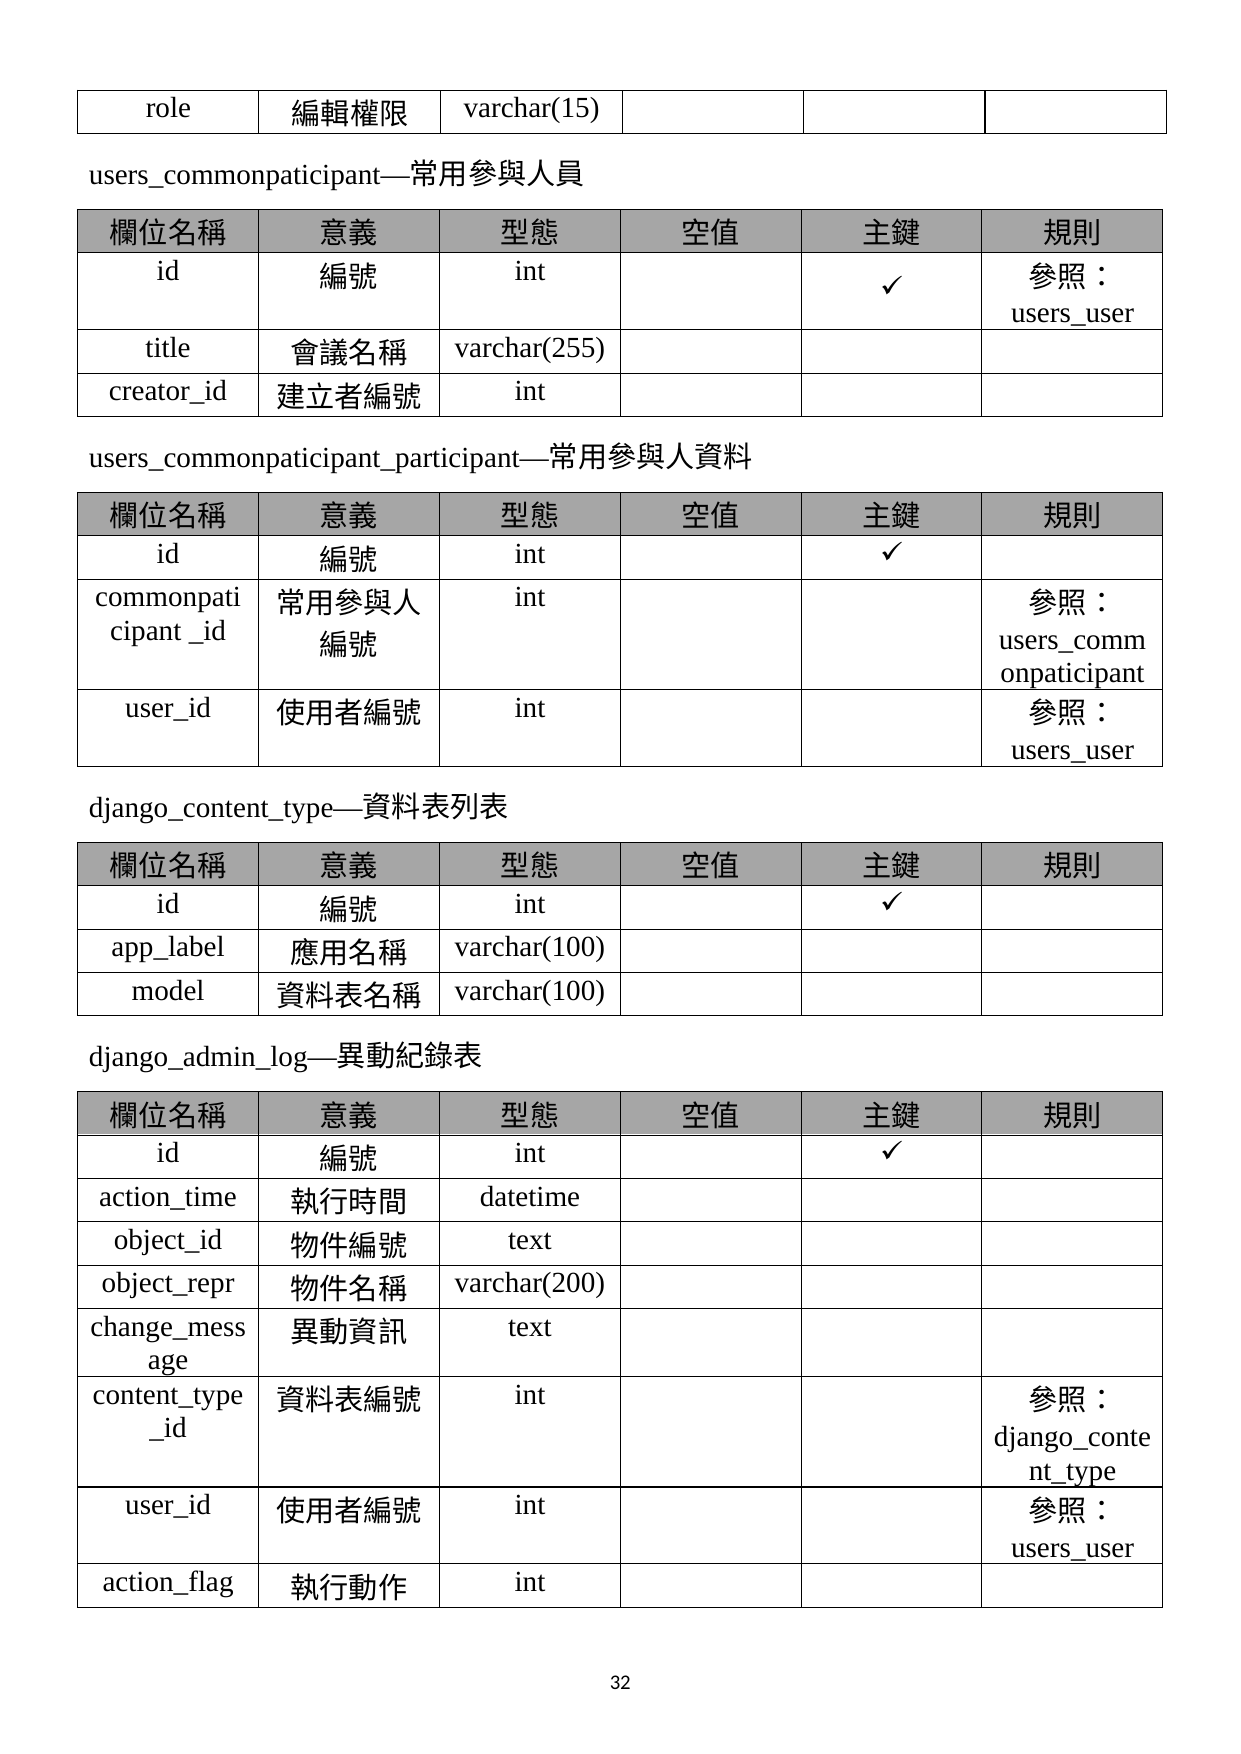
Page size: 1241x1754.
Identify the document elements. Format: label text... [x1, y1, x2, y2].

table_cell [802, 536, 981, 578]
table_cell creator_id [78, 374, 258, 416]
table_header 欄位名稱 [78, 210, 258, 252]
table_header 空值 [621, 210, 801, 252]
table_cell content_type_id [78, 1377, 258, 1486]
table_cell varchar(15) [441, 91, 622, 133]
table_cell [621, 886, 801, 928]
text users_commonpaticipant—常用參與人員 [89, 134, 1152, 209]
table_header 主鍵 [802, 210, 981, 252]
table_cell 編輯權限 [259, 91, 440, 133]
table_cell text [440, 1309, 620, 1376]
text users_commonpaticipant_participant—常用參與人資料 [89, 417, 1152, 492]
table_cell [621, 1179, 801, 1221]
table_cell [802, 1309, 981, 1376]
table_cell [802, 253, 981, 329]
table_cell int [440, 1488, 620, 1563]
table_header 欄位名稱 [78, 1092, 258, 1134]
table_cell 使用者編號 [259, 1488, 439, 1563]
table_cell [621, 973, 801, 1015]
table_cell [621, 330, 801, 372]
table_header 意義 [259, 843, 439, 885]
table_cell [621, 1222, 801, 1264]
table_header 規則 [982, 493, 1162, 535]
table_cell [621, 253, 801, 329]
table_header 空值 [621, 1092, 801, 1134]
table_cell 會議名稱 [259, 330, 439, 372]
table_cell [802, 1266, 981, 1308]
table_cell [621, 690, 801, 766]
table_cell [802, 1488, 981, 1563]
table_cell 應用名稱 [259, 930, 439, 972]
table_cell [623, 91, 803, 133]
table_cell varchar(200) [440, 1266, 620, 1308]
table_header 規則 [982, 843, 1162, 885]
table_cell 異動資訊 [259, 1309, 439, 1376]
table_cell [986, 91, 1166, 133]
table_cell 資料表編號 [259, 1377, 439, 1486]
table_cell user_id [78, 690, 258, 766]
table_cell 使用者編號 [259, 690, 439, 766]
table_cell [621, 1377, 801, 1486]
table_cell int [440, 1377, 620, 1486]
table_cell 參照：users_user [982, 253, 1162, 329]
table_cell [982, 1309, 1162, 1376]
table_cell [982, 374, 1162, 416]
table_cell int [440, 1136, 620, 1178]
table_cell title [78, 330, 258, 372]
table_header 主鍵 [802, 843, 981, 885]
table_cell [982, 1136, 1162, 1178]
table_cell [621, 374, 801, 416]
table_cell [802, 1179, 981, 1221]
table_header 規則 [982, 1092, 1162, 1134]
table_cell 常用參與人編號 [259, 580, 439, 689]
table_cell [621, 930, 801, 972]
table_header 意義 [259, 210, 439, 252]
table_cell [804, 91, 984, 133]
table_cell 執行動作 [259, 1564, 439, 1607]
table_cell object_id [78, 1222, 258, 1264]
table_cell varchar(100) [440, 930, 620, 972]
table_cell model [78, 973, 258, 1015]
table_cell 資料表名稱 [259, 973, 439, 1015]
table_cell [982, 973, 1162, 1015]
table_cell [802, 330, 981, 372]
table_cell 編號 [259, 253, 439, 329]
table_header 規則 [982, 210, 1162, 252]
text django_admin_log—異動紀錄表 [89, 1016, 1152, 1091]
table_cell varchar(100) [440, 973, 620, 1015]
table_cell 物件編號 [259, 1222, 439, 1264]
table_cell text [440, 1222, 620, 1264]
table_cell int [440, 690, 620, 766]
table_cell 編號 [259, 886, 439, 928]
table_cell id [78, 536, 258, 578]
table_cell id [78, 886, 258, 928]
table_cell id [78, 253, 258, 329]
table_header 欄位名稱 [78, 843, 258, 885]
table_cell [802, 690, 981, 766]
table_cell [802, 886, 981, 928]
table_cell [982, 536, 1162, 578]
table_cell [802, 580, 981, 689]
table_cell role [78, 91, 258, 133]
table_cell [621, 1488, 801, 1563]
table_header 空值 [621, 493, 801, 535]
table_cell commonpaticipant _id [78, 580, 258, 689]
table_cell [982, 1222, 1162, 1264]
table_cell int [440, 374, 620, 416]
table_cell [802, 973, 981, 1015]
table_cell [802, 1222, 981, 1264]
table_header 型態 [440, 843, 620, 885]
table_cell int [440, 580, 620, 689]
text django_content_type—資料表列表 [89, 767, 1152, 842]
table_cell [802, 1564, 981, 1607]
table_cell 執行時間 [259, 1179, 439, 1221]
table_cell object_repr [78, 1266, 258, 1308]
table_cell [621, 1266, 801, 1308]
table_header 意義 [259, 493, 439, 535]
table_cell [982, 1266, 1162, 1308]
table_cell [982, 1564, 1162, 1607]
table_header 型態 [440, 493, 620, 535]
table_cell [621, 580, 801, 689]
table_header 主鍵 [802, 1092, 981, 1134]
table_cell [621, 536, 801, 578]
table_cell int [440, 886, 620, 928]
table_header 空值 [621, 843, 801, 885]
table_cell datetime [440, 1179, 620, 1221]
table_cell [982, 330, 1162, 372]
table_cell [982, 886, 1162, 928]
table_cell int [440, 253, 620, 329]
table_cell [802, 930, 981, 972]
table_header 型態 [440, 1092, 620, 1134]
table_cell 編號 [259, 1136, 439, 1178]
table_cell 參照：users_commonpaticipant [982, 580, 1162, 689]
table_cell [621, 1564, 801, 1607]
table_cell [982, 930, 1162, 972]
table_cell app_label [78, 930, 258, 972]
table_cell change_message [78, 1309, 258, 1376]
table_cell id [78, 1136, 258, 1178]
table_header 主鍵 [802, 493, 981, 535]
table_cell [621, 1136, 801, 1178]
table_cell user_id [78, 1488, 258, 1563]
table_cell [982, 1179, 1162, 1221]
table_cell varchar(255) [440, 330, 620, 372]
table_header 型態 [440, 210, 620, 252]
table_cell 參照：users_user [982, 1488, 1162, 1563]
table_cell [802, 1136, 981, 1178]
table_cell [802, 1377, 981, 1486]
table_cell 物件名稱 [259, 1266, 439, 1308]
table_cell 參照：users_user [982, 690, 1162, 766]
table_cell [802, 374, 981, 416]
table_cell action_time [78, 1179, 258, 1221]
table_cell action_flag [78, 1564, 258, 1607]
table_cell 參照：django_content_type [982, 1377, 1162, 1486]
table_header 欄位名稱 [78, 493, 258, 535]
table_cell 建立者編號 [259, 374, 439, 416]
table_header 意義 [259, 1092, 439, 1134]
table_cell int [440, 1564, 620, 1607]
table_cell int [440, 536, 620, 578]
table_cell [621, 1309, 801, 1376]
table_cell 編號 [259, 536, 439, 578]
